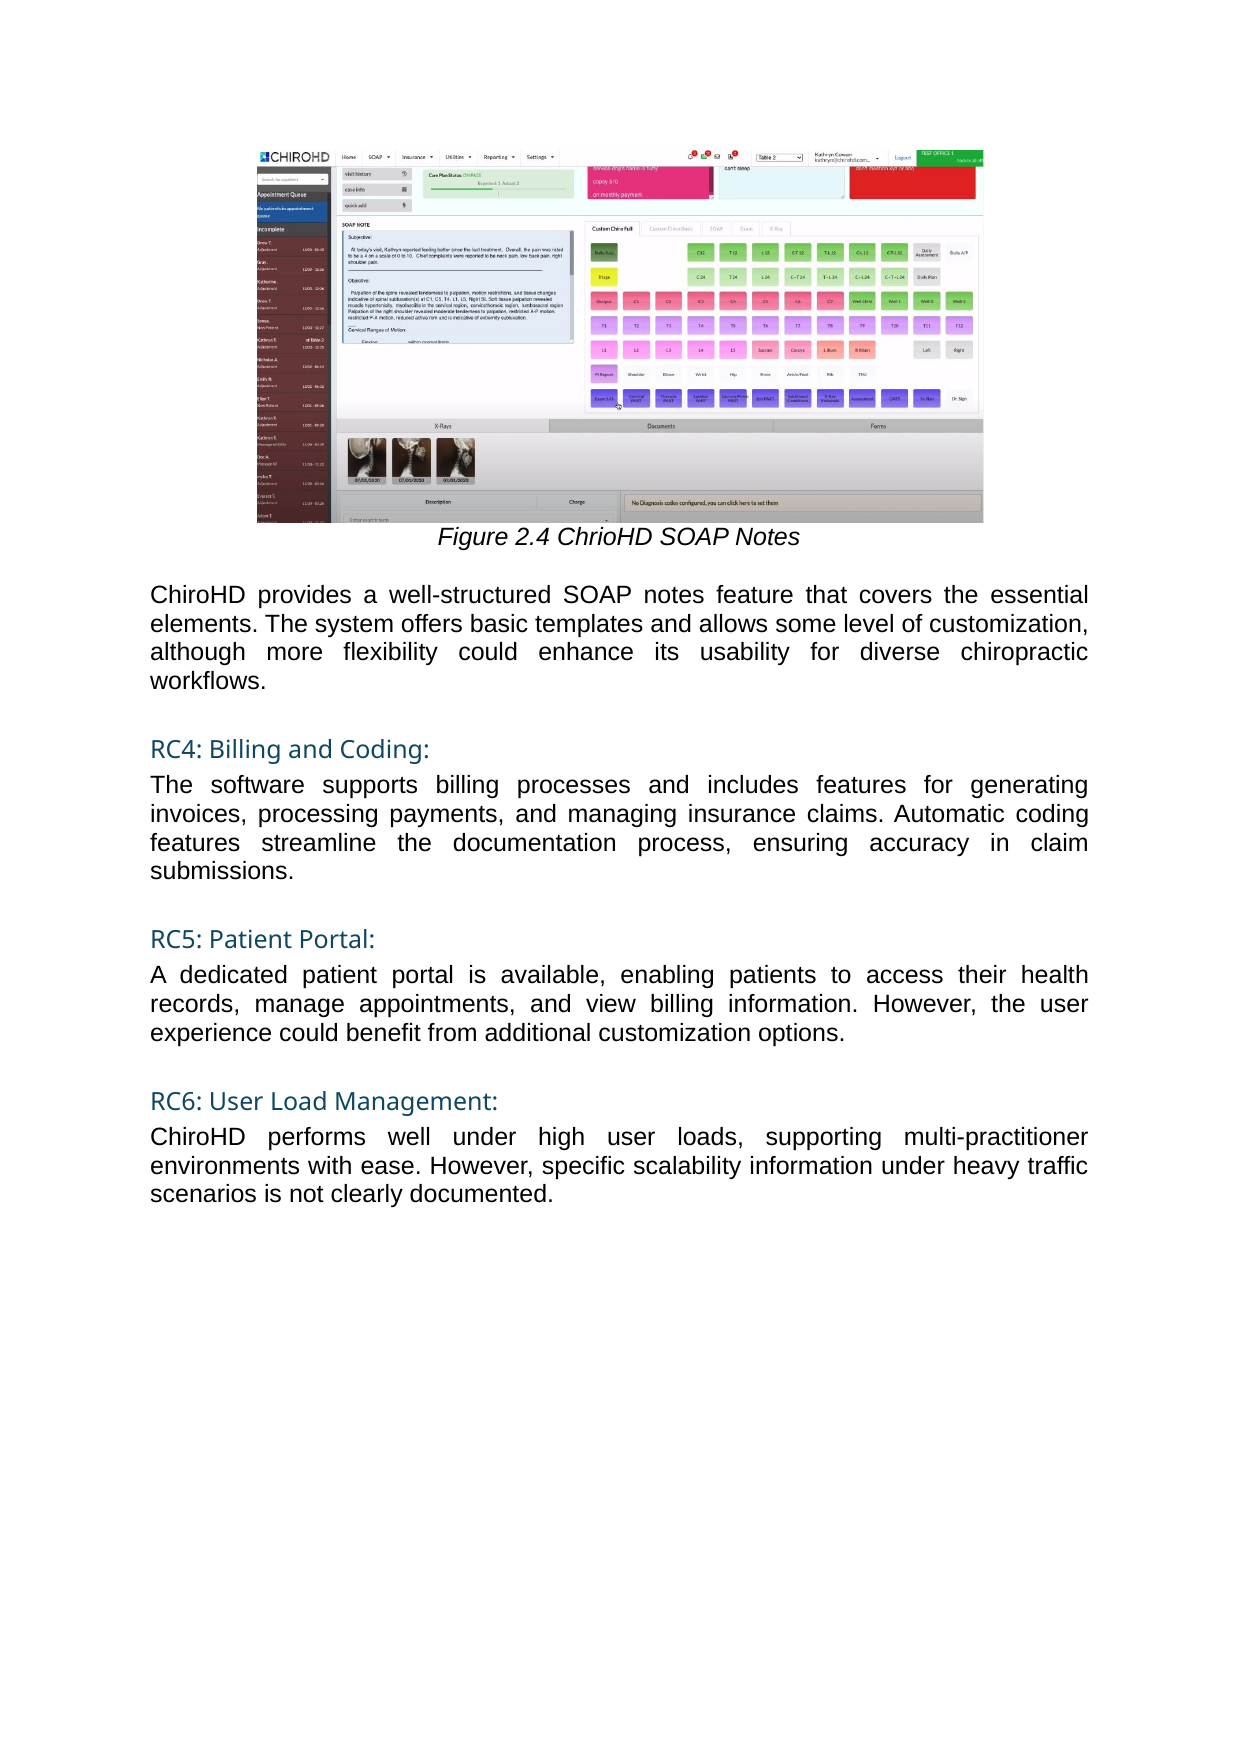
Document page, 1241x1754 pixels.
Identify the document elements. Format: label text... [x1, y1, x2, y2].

subtitle RC5: Patient Portal: [150, 922, 1090, 956]
picture [257, 150, 984, 523]
text ChiroHD provides a well-structured SOAP notes feature that covers the essential elements. The system offers basic templates and allows some level of customization, although more flexibility could enhance its usability for diverse chiropractic workflows. [150, 580, 1090, 695]
text Figure 2.4 ChrioHD SOAP Notes [150, 522, 1090, 551]
text ChiroHD performs well under high user loads, supporting multi-practitioner environments with ease. However, specific scalability information under heavy traffic scenarios is not clearly documented. [150, 1122, 1090, 1208]
text A dedicated patient portal is available, enabling patients to access their health records, manage appointments, and view billing information. However, the user experience could benefit from additional customization options. [150, 960, 1090, 1047]
subtitle RC4: Billing and Coding: [150, 732, 1090, 766]
subtitle RC6: User Load Management: [150, 1084, 1090, 1118]
text The software supports billing processes and includes features for generating invoices, processing payments, and managing insurance claims. Automatic coding features streamline the documentation process, ensuring accuracy in claim submissions. [150, 770, 1090, 885]
